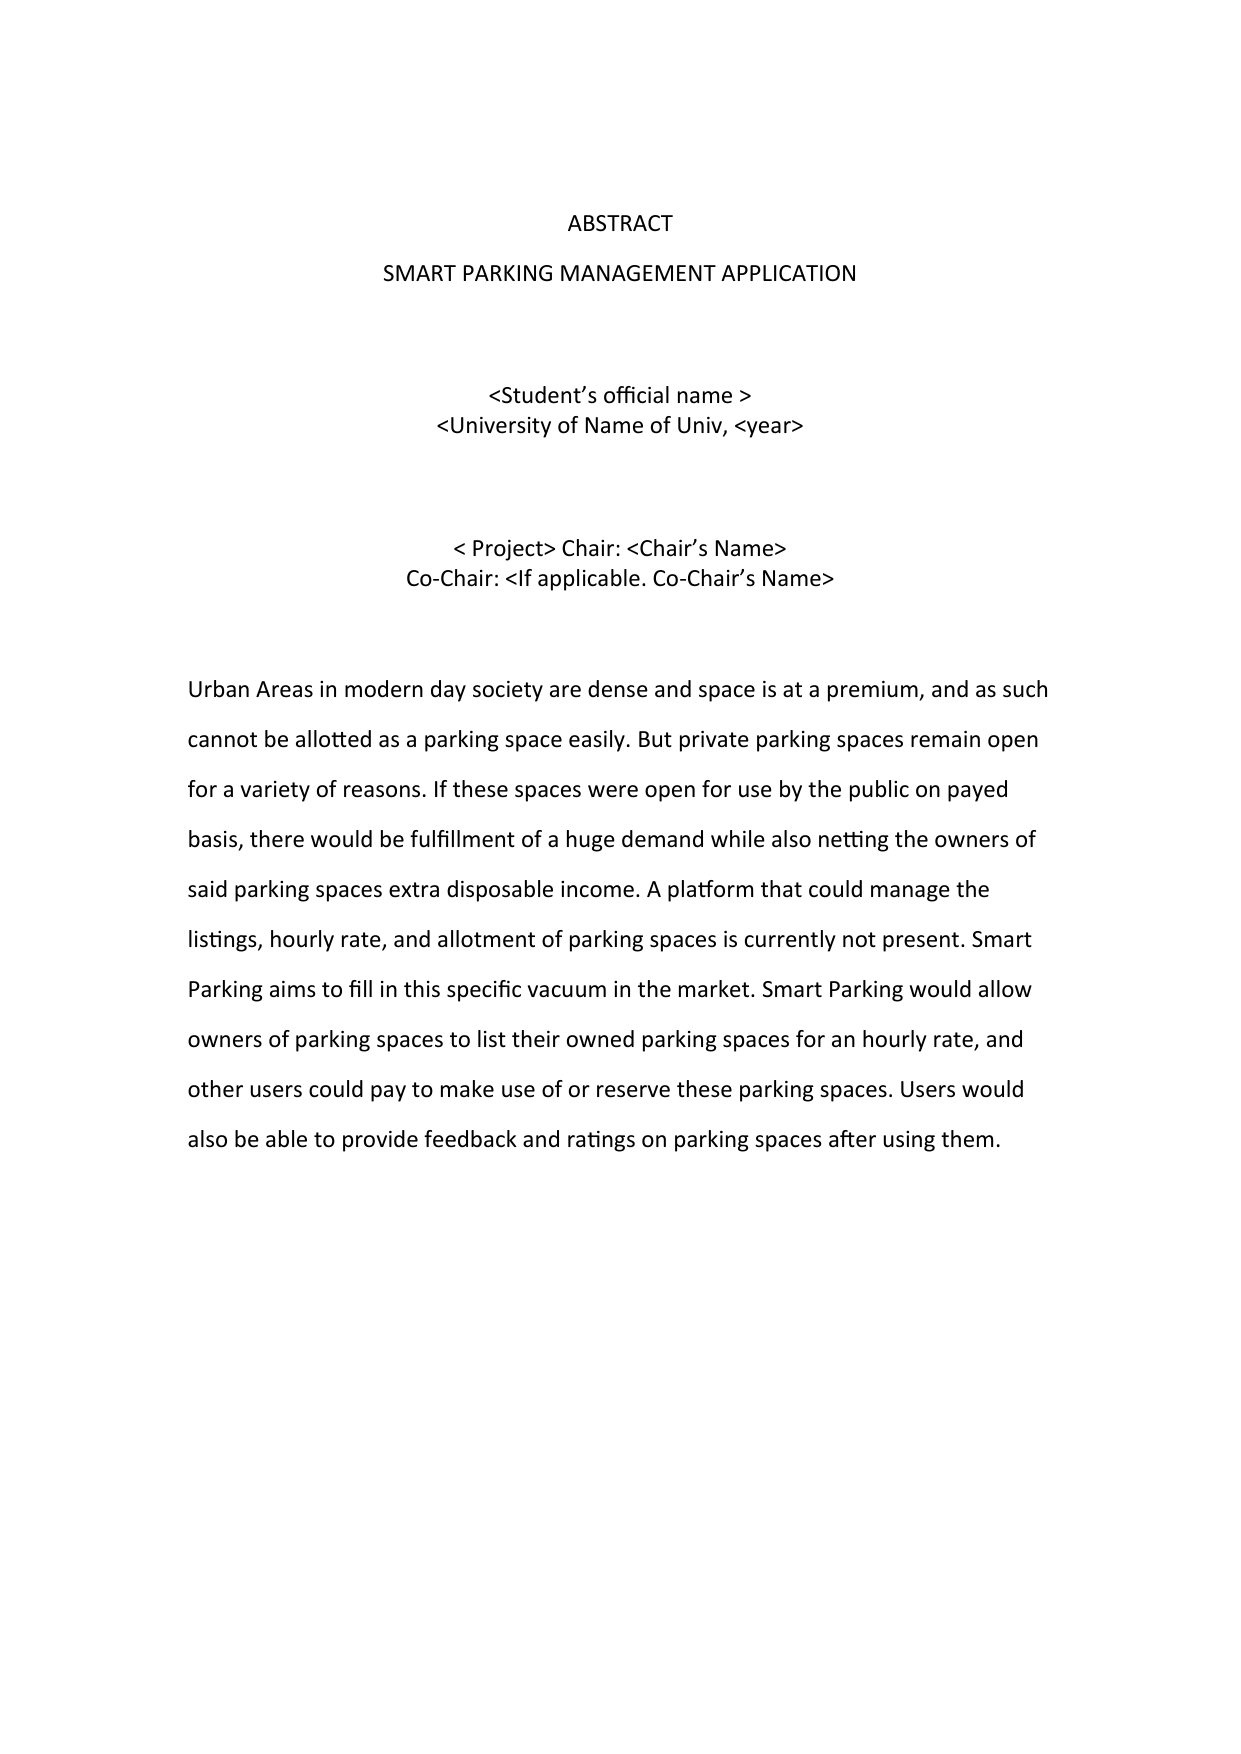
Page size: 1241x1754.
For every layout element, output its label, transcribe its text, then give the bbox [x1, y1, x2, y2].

text ABSTRACT [187, 187, 1053, 237]
text < Project> Chair: <Chair’s Name> [187, 532, 1053, 562]
text Co-Chair: <If applicable. Co-Chair’s Name> [187, 562, 1053, 593]
text SMART PARKING MANAGEMENT APPLICATION [187, 237, 1053, 287]
text Urban Areas in modern day society are dense and space is at a premium, and as such cannot be allotted as a parking space easily. But private parking spaces remain open for a variety of reasons. If these spaces were open for use by the public on payed basis, there would be fulfillment of a huge demand while also netting the owners of said parking spaces extra disposable income. A platform that could manage the listings, hourly rate, and allotment of parking spaces is currently not present. Smart Parking aims to fill in this specific vacuum in the market. Smart Parking would allow owners of parking spaces to list their owned parking spaces for an hourly rate, and other users could pay to make use of or reserve these parking spaces. Users would also be able to provide feedback and ratings on parking spaces after using them. [187, 654, 1053, 1154]
text <Student’s official name > [187, 379, 1053, 409]
text <University of Name of Univ, <year> [187, 409, 1053, 440]
